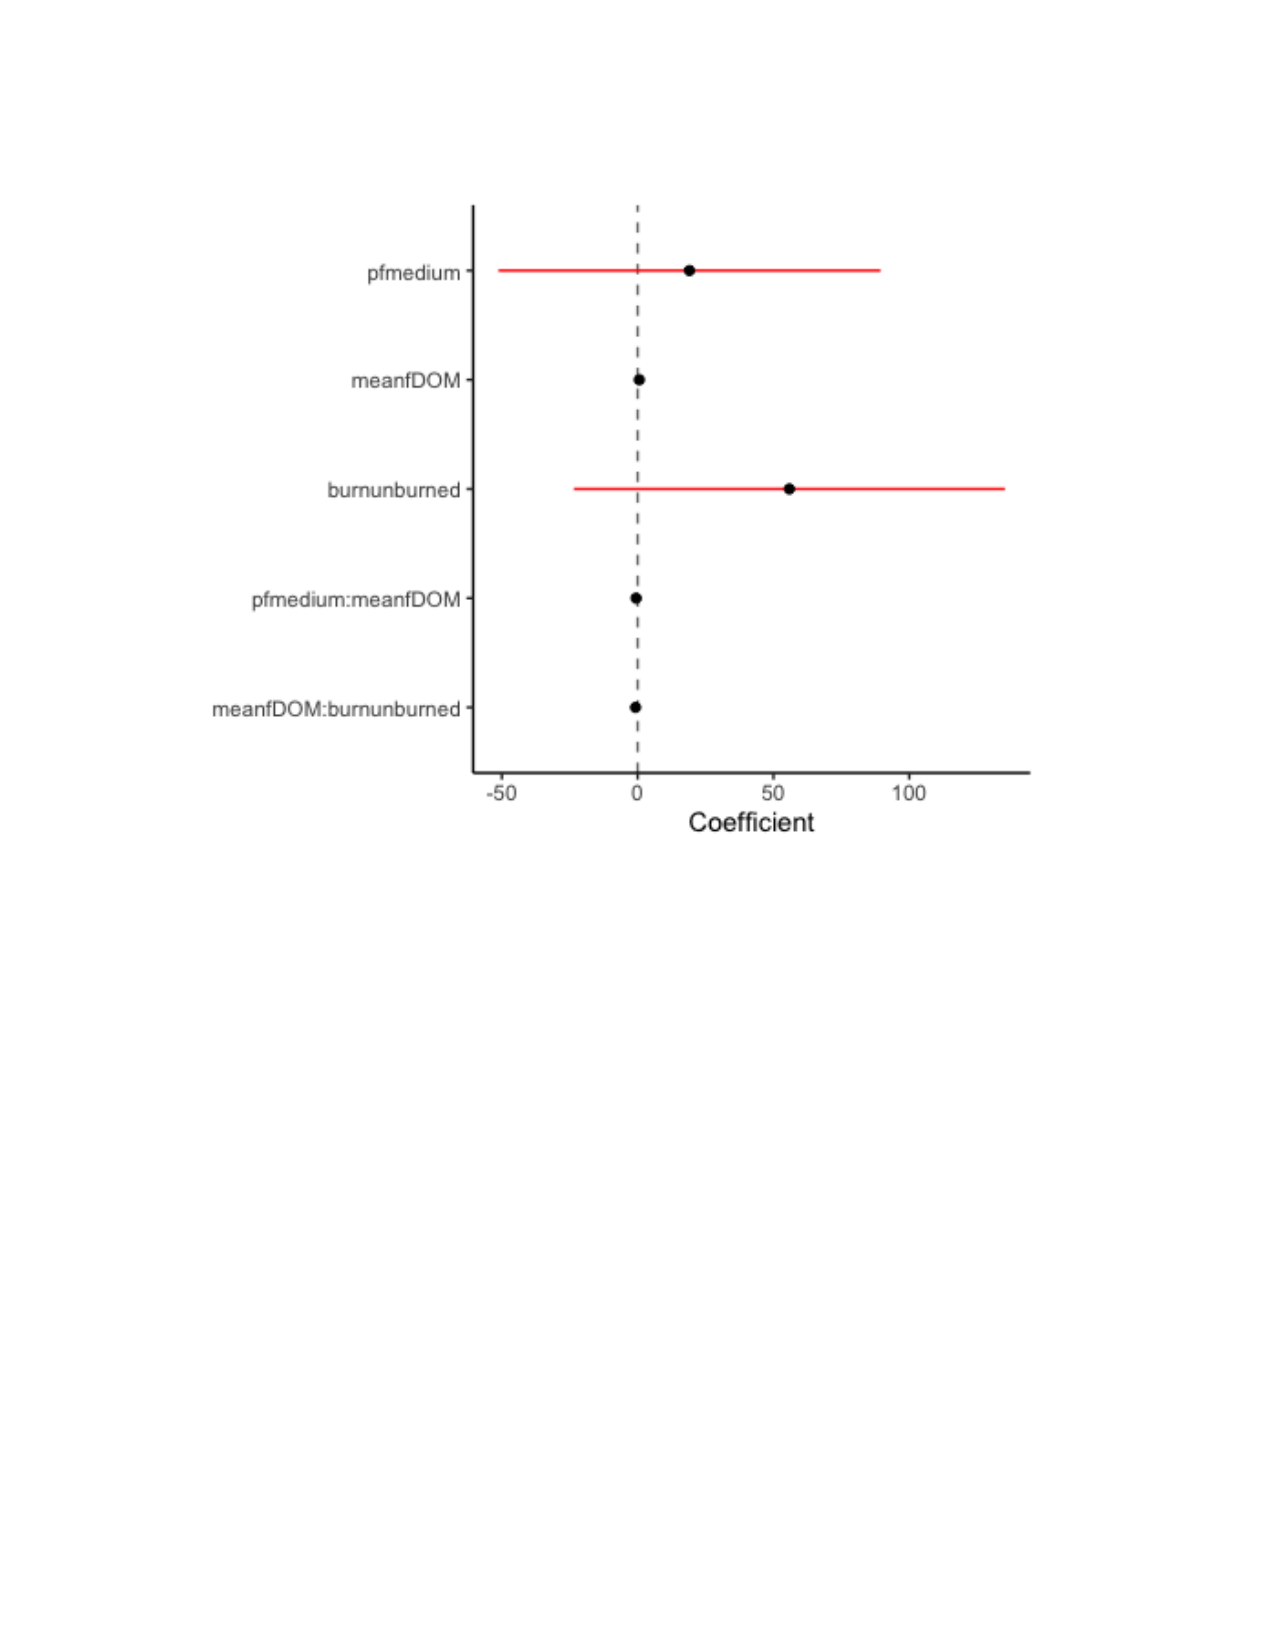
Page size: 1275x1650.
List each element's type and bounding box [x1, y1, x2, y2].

picture [168, 150, 1044, 850]
